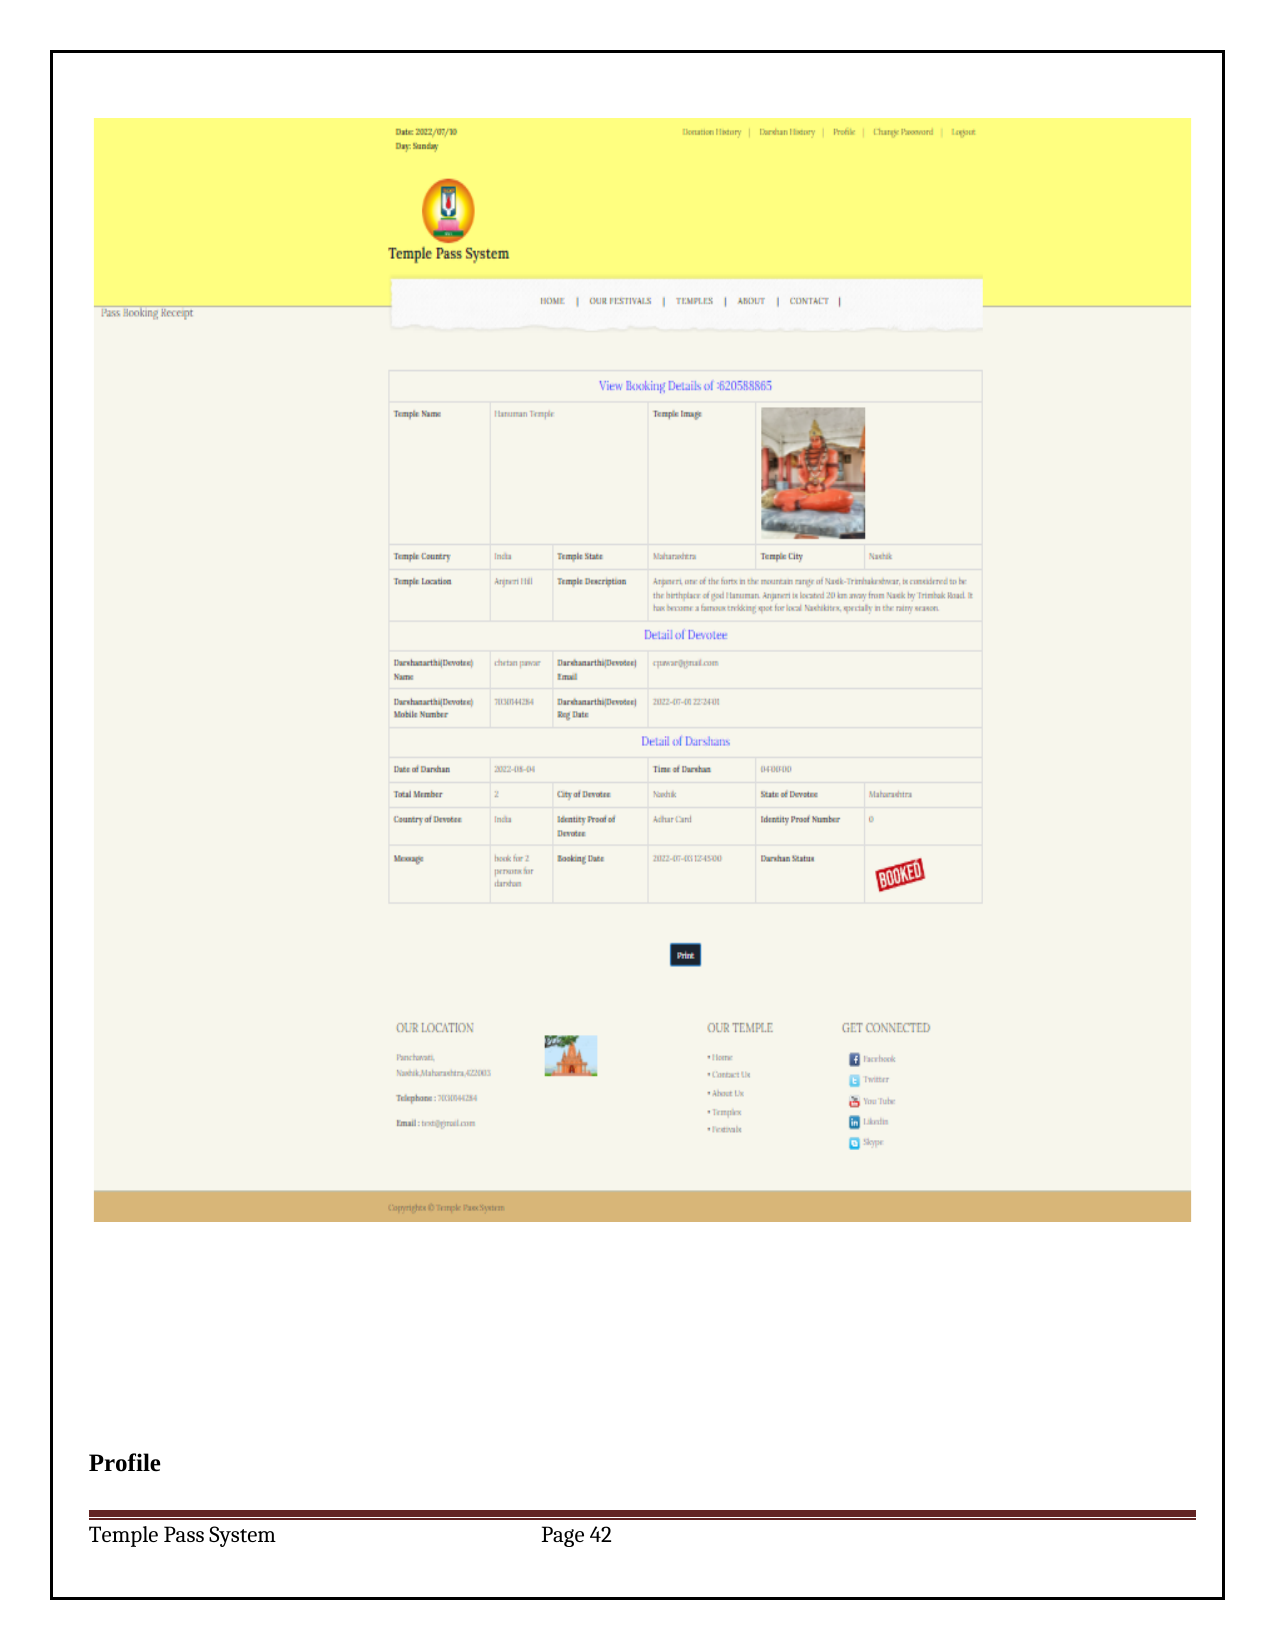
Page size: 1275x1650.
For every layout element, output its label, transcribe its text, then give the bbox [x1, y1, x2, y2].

text Profile [89, 1448, 1196, 1477]
picture [93, 118, 1192, 1222]
